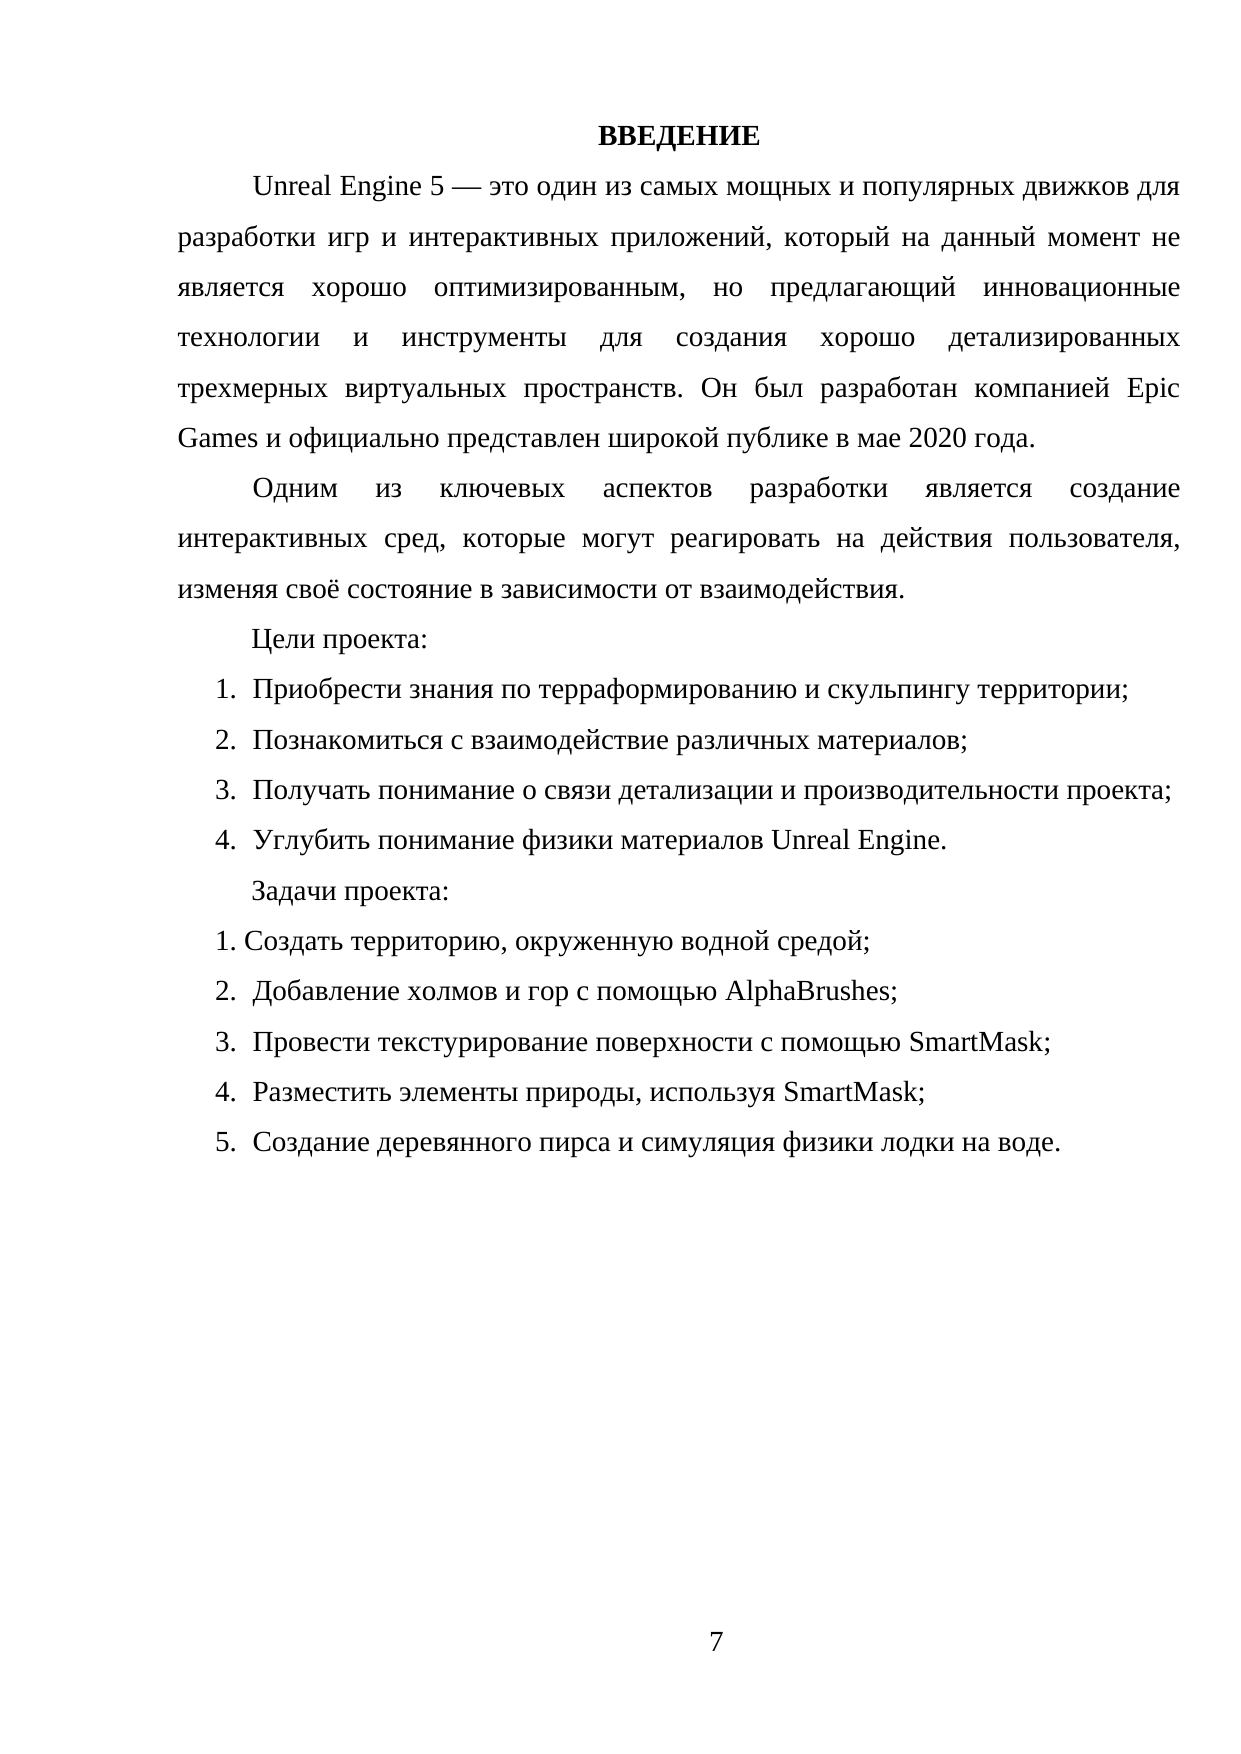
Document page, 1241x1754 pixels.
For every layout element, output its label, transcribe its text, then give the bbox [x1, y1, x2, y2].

text Unreal Engine 5 — это один из самых мощных и популярных движков для разработки игр и интерактивных приложений, который на данный момент не является хорошо оптимизированным, но предлагающий инновационные технологии и инструменты для создания хорошо детализированных трехмерных виртуальных пространств. Он был разработан компанией Epic Games и официально представлен широкой публике в мае 2020 года. [177, 168, 1181, 453]
list Создание деревянного пирса и симуляция физики лодки на воде. [215, 1124, 1181, 1158]
list Приобрести знания по терраформированию и скульпингу территории; [215, 672, 1181, 705]
list Познакомиться с взаимодействие различных материалов; [215, 722, 1181, 755]
list Добавление холмов и гор с помощью AlphaBrushes; [215, 973, 1181, 1007]
text 1. Создать территорию, окруженную водной средой; [215, 923, 1181, 957]
list Углубить понимание физики материалов Unreal Engine. [215, 822, 1181, 856]
list Разместить элементы природы, используя SmartMask; [215, 1074, 1181, 1108]
text Цели проекта: [177, 621, 1181, 655]
list Провести текстурирование поверхности с помощью SmartMask; [215, 1024, 1181, 1057]
text Одним из ключевых аспектов разработки является создание интерактивных сред, которые могут реагировать на действия пользователя, изменяя своё состояние в зависимости от взаимодействия. [177, 470, 1181, 604]
text ВВЕДЕНИЕ [177, 118, 1181, 152]
text Задачи проекта: [177, 873, 1181, 906]
list Получать понимание о связи детализации и производительности проекта; [215, 772, 1181, 806]
